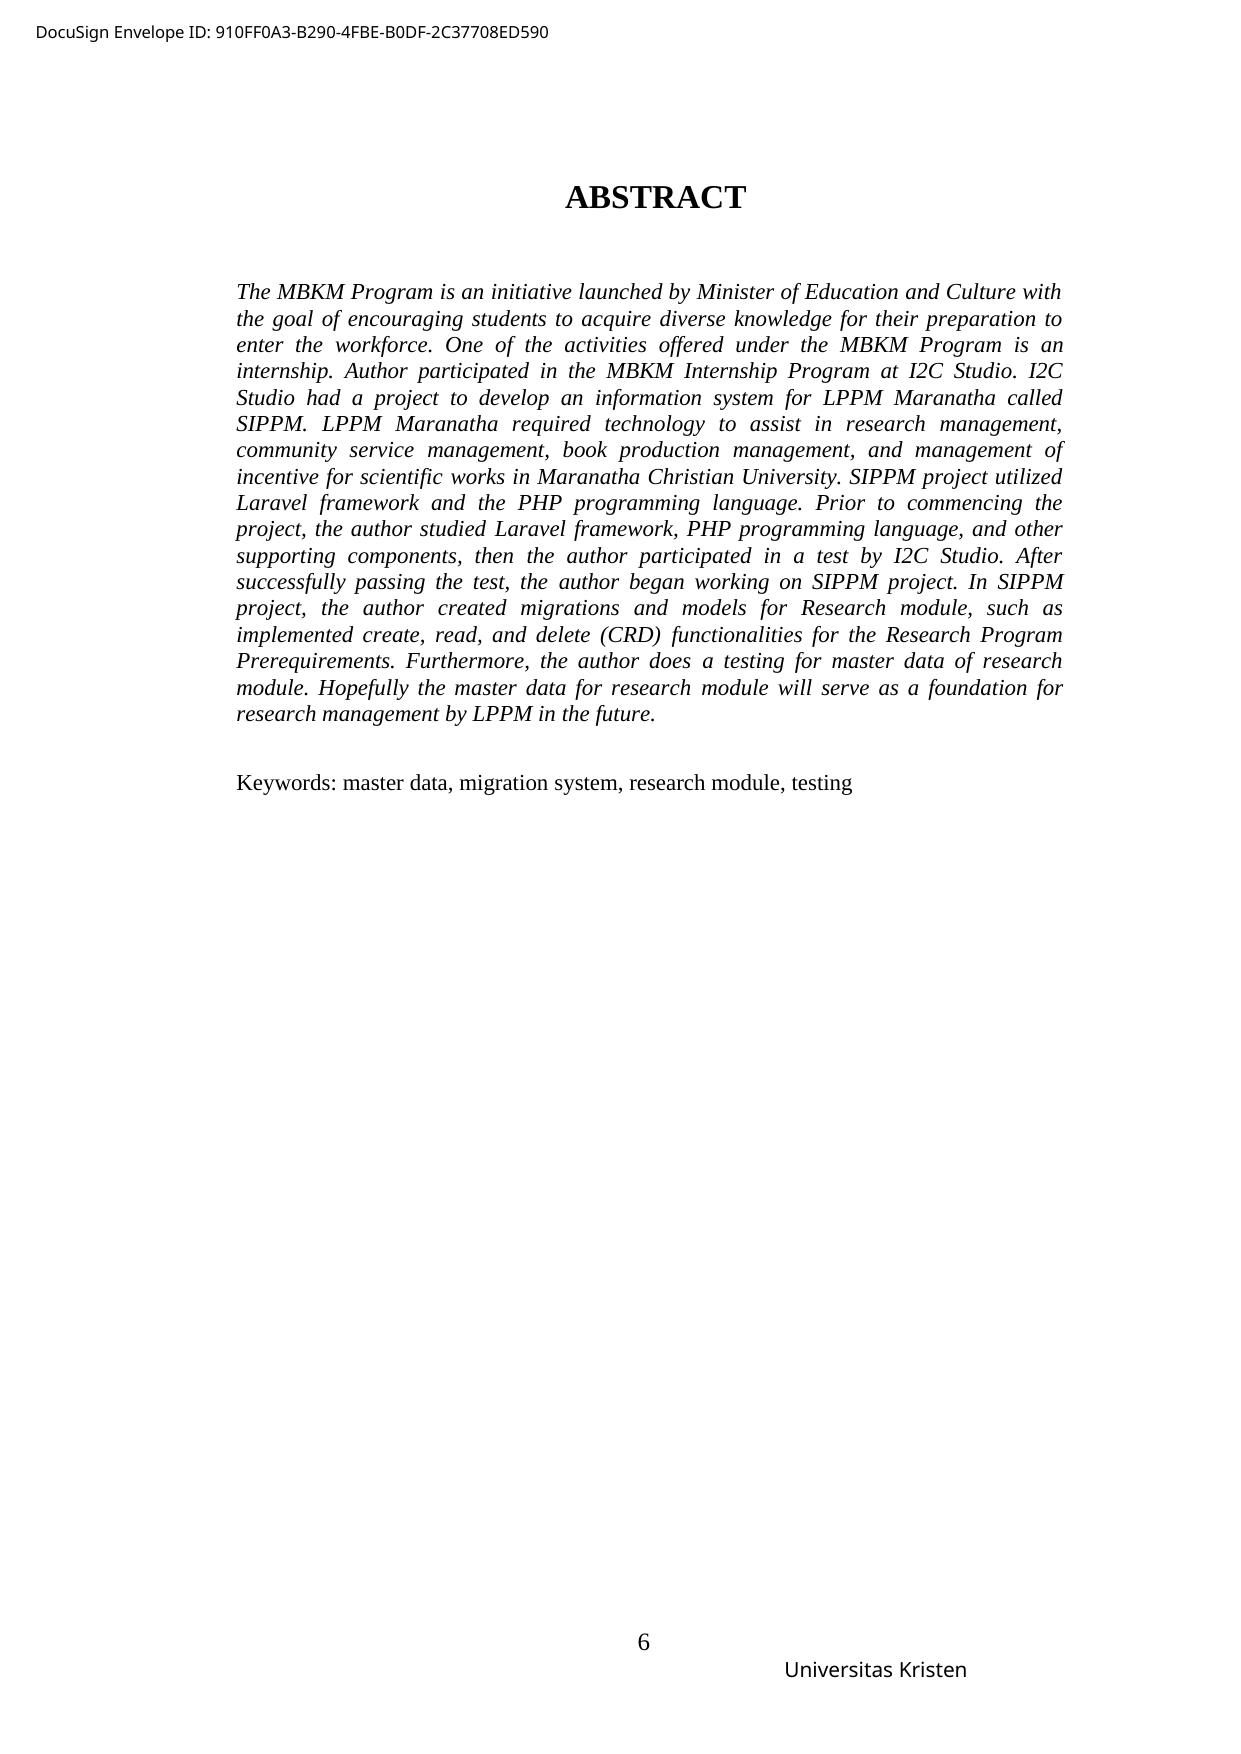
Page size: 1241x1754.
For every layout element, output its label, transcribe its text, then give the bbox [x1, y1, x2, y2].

text The MBKM Program is an initiative launched by Minister of Education and Culture with the goal of encouraging students to acquire diverse knowledge for their preparation to enter the workforce. One of the activities offered under the MBKM Program is an internship. Author participated in the MBKM Internship Program at I2C Studio. I2C Studio had a project to develop an information system for LPPM Maranatha called SIPPM. LPPM Maranatha required technology to assist in research management, community service management, book production management, and management of incentive for scientific works in Maranatha Christian University. SIPPM project utilized Laravel framework and the PHP programming language. Prior to commencing the project, the author studied Laravel framework, PHP programming language, and other supporting components, then the author participated in a test by I2C Studio. After successfully passing the test, the author began working on SIPPM project. In SIPPM project, the author created migrations and models for Research module, such as implemented create, read, and delete (CRD) functionalities for the Research Program Prerequirements. Furthermore, the author does a testing for master data of research module. Hopefully the master data for research module will serve as a foundation for research management by LPPM in the future. [236, 278, 1063, 726]
subtitle ABSTRACT [239, 177, 1072, 216]
text Keywords: master data, migration system, research module, testing [236, 769, 1080, 796]
